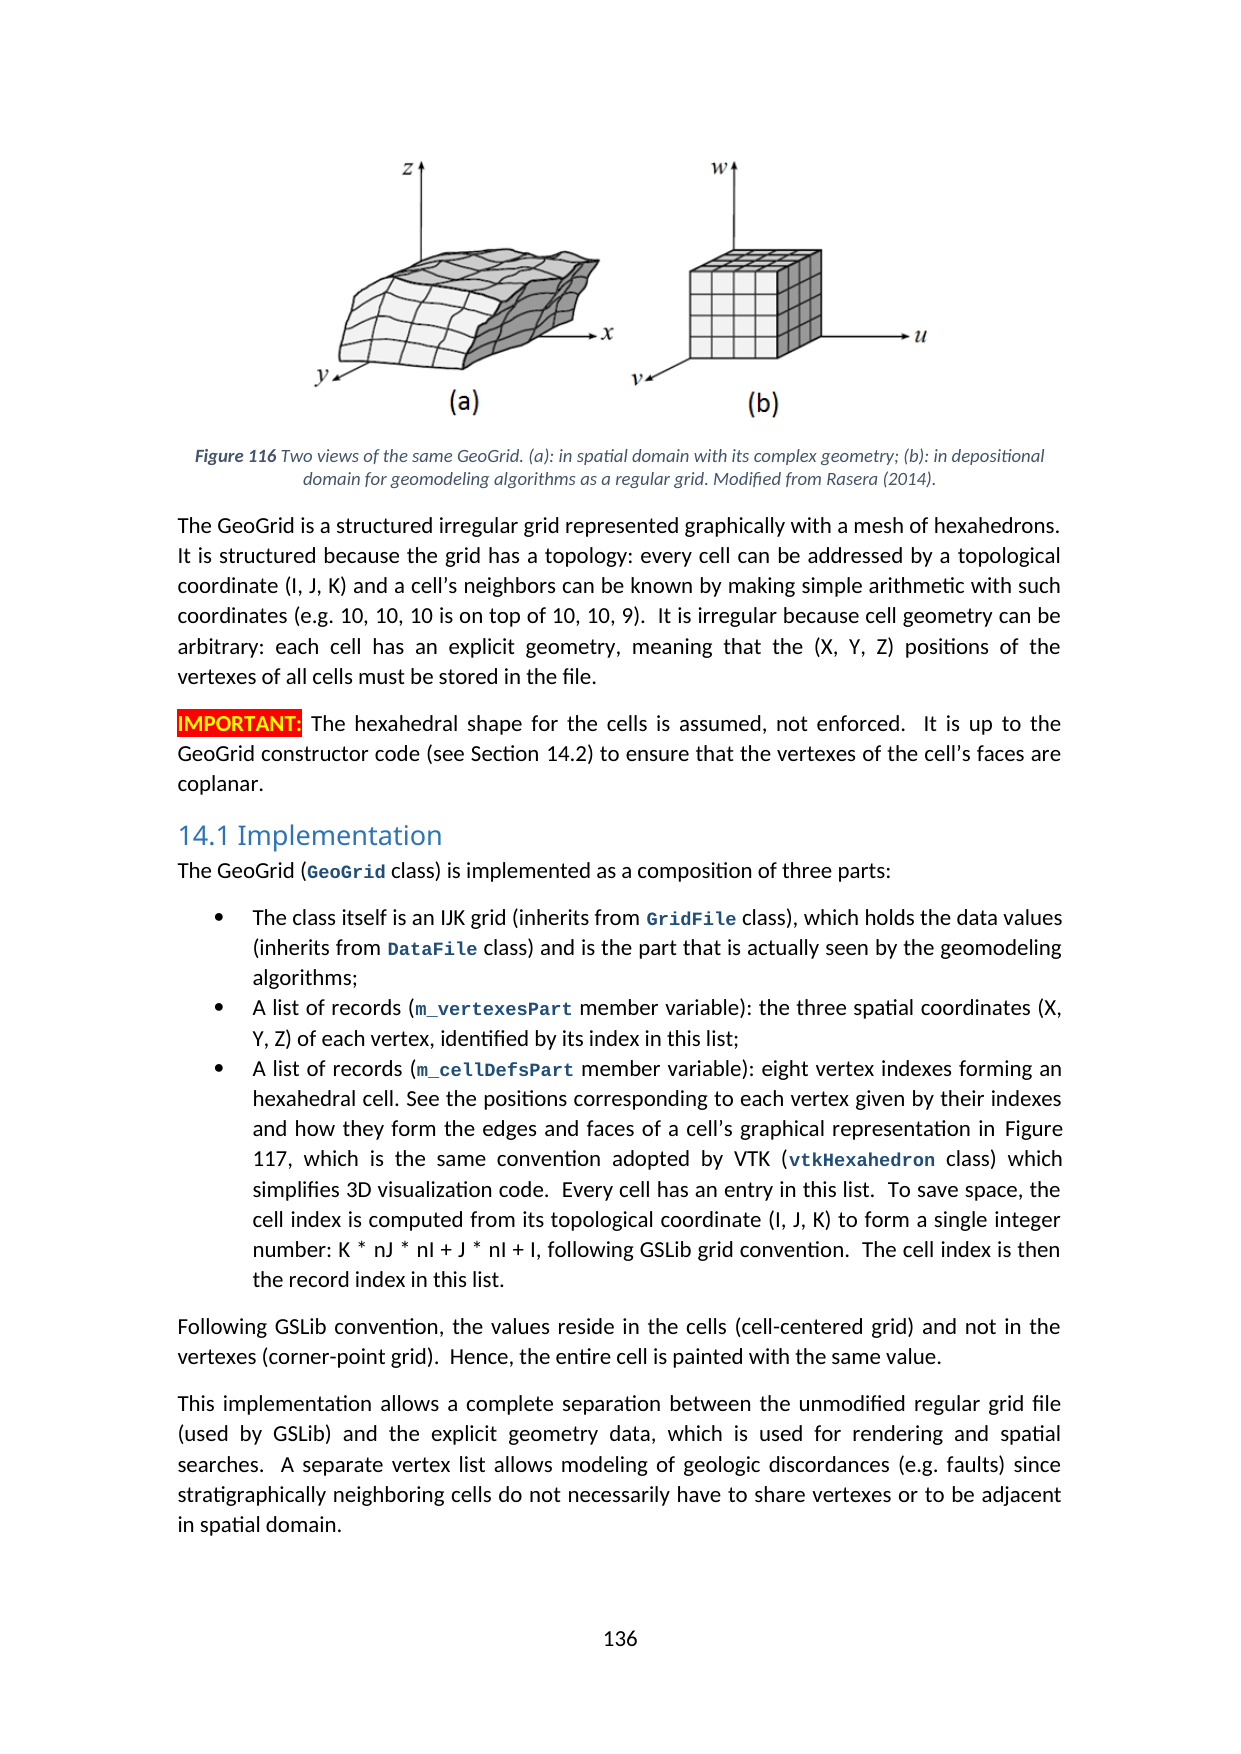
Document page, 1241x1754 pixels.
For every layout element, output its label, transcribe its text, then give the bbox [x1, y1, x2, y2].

text This implementation allows a complete separation between the unmodified regular grid file (used by GSLib) and the explicit geometry data, which is used for rendering and spatial searches. A separate vertex list allows modeling of geologic discordances (e.g. faults) since stratigraphically neighboring cells do not necessarily have to share vertexes or to be adjacent in spatial domain. [177, 1389, 1063, 1538]
text The GeoGrid is a structured irregular grid represented graphically with a mesh of hexahedrons. It is structured because the grid has a topology: every cell can be addressed by a topological coordinate (I, J, K) and a cell’s neighbors can be known by making simple arithmetic with such coordinates (e.g. 10, 10, 10 is on top of 10, 10, 9). It is irregular because cell geometry can be arbitrary: each cell has an explicit geometry, meaning that the (X, Y, Z) positions of the vertexes of all cells must be stored in the file. [177, 511, 1063, 690]
text Figure 116 Two views of the same GeoGrid. (a): in spatial domain with its complex geometry; (b): in depositional domain for geomodeling algorithms as a regular grid. Modified from Rasera (2014). [177, 444, 1063, 490]
list The class itself is an IJK grid (inherits from GridFile class), which holds the data values (inherits from DataFile class) and is the part that is actually seen by the geomodeling algorithms; [215, 903, 1063, 991]
text IMPORTANT: The hexahedral shape for the cells is assumed, not enforced. It is up to the GeoGrid constructor code (see Section 14.2) to ensure that the vertexes of the cell’s faces are coplanar. [177, 709, 1063, 797]
text The GeoGrid (GeoGrid class) is implemented as a composition of three parts: [177, 856, 1063, 884]
list A list of records (m_vertexesPart member variable): the three spatial coordinates (X, Y, Z) of each vertex, identified by its index in this list; [215, 993, 1063, 1052]
subtitle Implementation [177, 816, 1063, 853]
text Following GSLib convention, the values reside in the cells (cell-centered grid) and not in the vertexes (corner-point grid). Hence, the entire cell is painted with the same value. [177, 1312, 1063, 1370]
list A list of records (m_cellDefsPart member variable): eight vertex indexes forming an hexahedral cell. See the positions corresponding to each vertex given by their indexes and how they form the edges and faces of a cell’s graphical representation in Figure 117, which is the same convention adopted by VTK (vtkHexahedron class) which simplifies 3D visualization code. Every cell has an entry in this list. To save space, the cell index is computed from its topological coordinate (I, J, K) to form a single integer number: K * nJ * nI + J * nI + I, following GSLib grid convention. The cell index is then the record index in this list. [215, 1054, 1063, 1293]
picture [300, 147, 940, 426]
